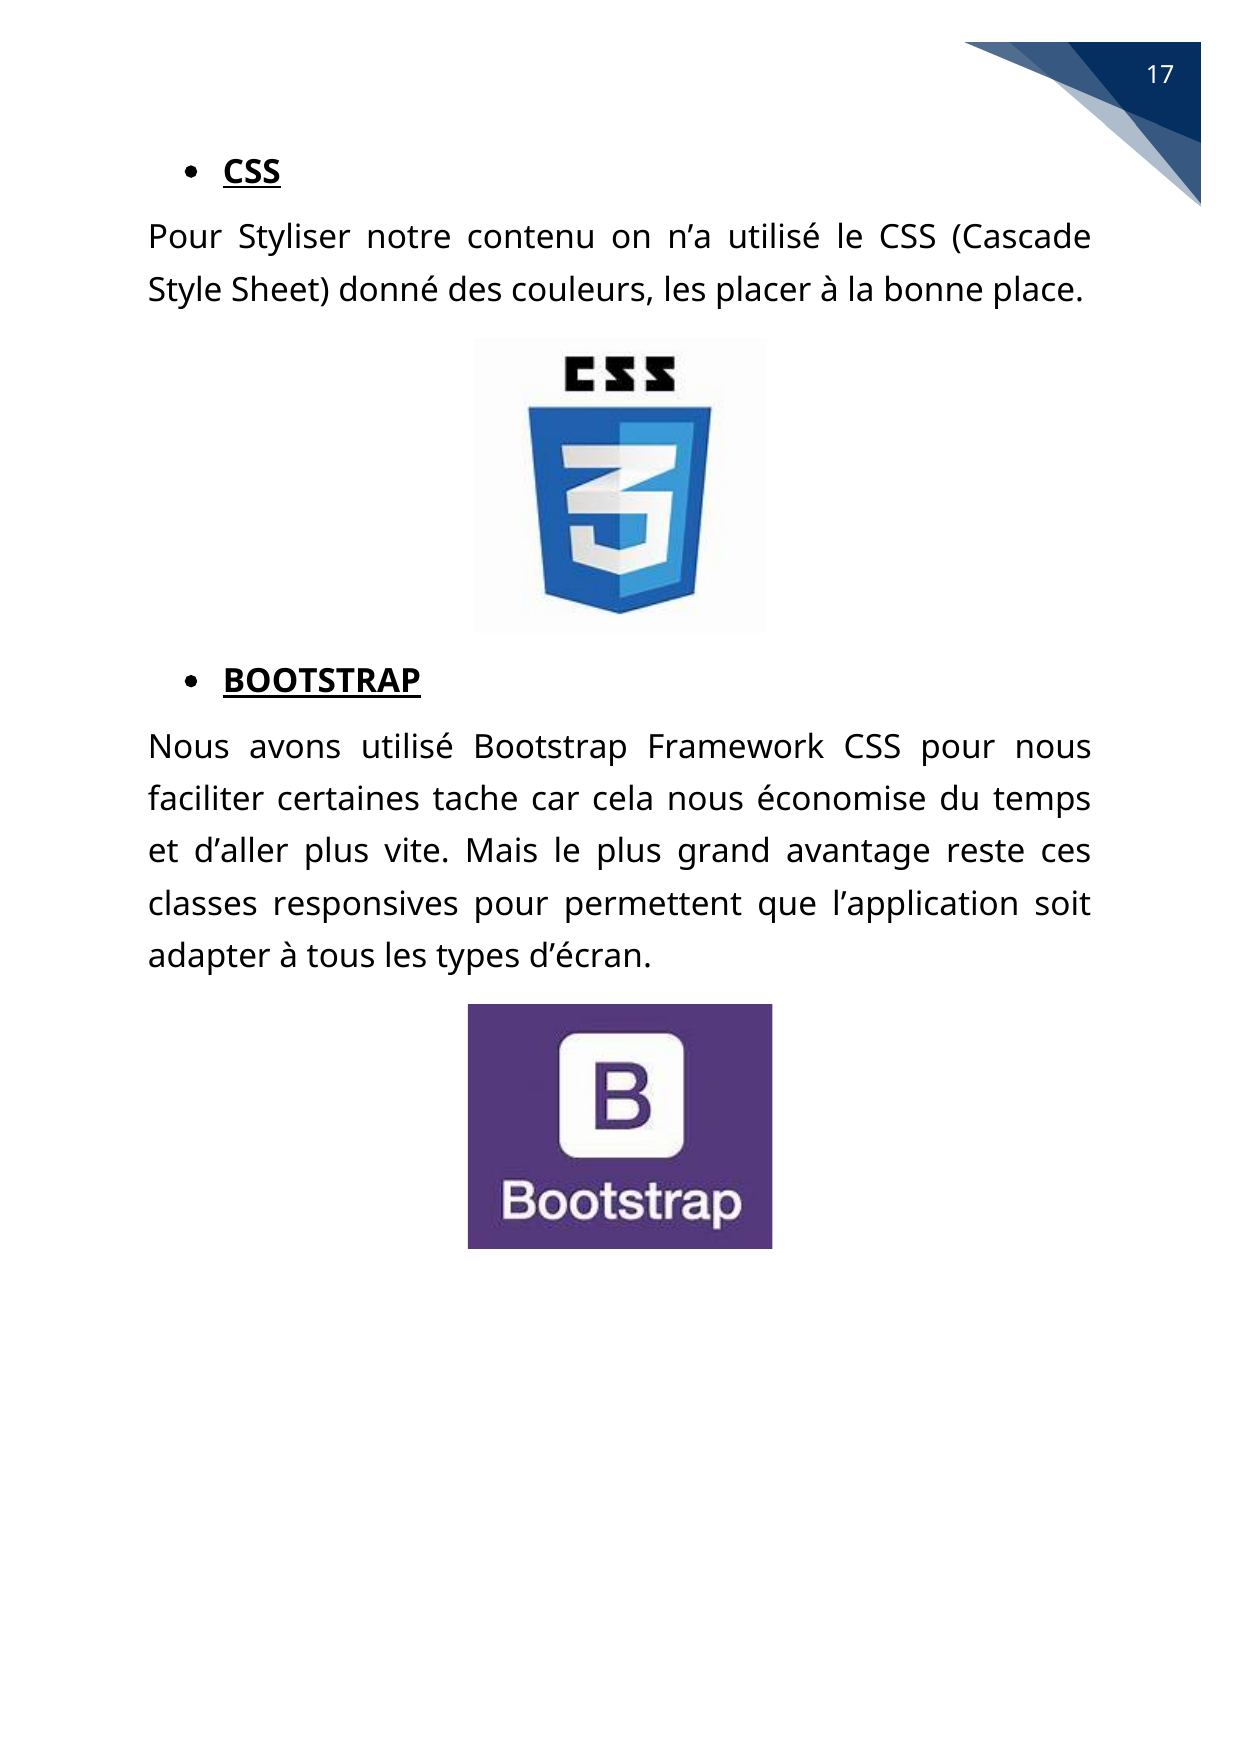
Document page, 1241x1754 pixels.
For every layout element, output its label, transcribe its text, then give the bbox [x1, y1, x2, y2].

picture [962, 42, 1201, 207]
text Pour Styliser notre contenu on n’a utilisé le CSS (Cascade Style Sheet) donné des couleurs, les placer à la bonne place. [148, 213, 1093, 311]
list CSS [185, 148, 1093, 193]
picture [467, 1004, 773, 1249]
picture [473, 338, 767, 633]
text Nous avons utilisé Bootstrap Framework CSS pour nous faciliter certaines tache car cela nous économise du temps et d’aller plus vite. Mais le plus grand avantage reste ces classes responsives pour permettent que l’application soit adapter à tous les types d’écran. [148, 723, 1093, 977]
list BOOTSTRAP [185, 657, 1093, 703]
